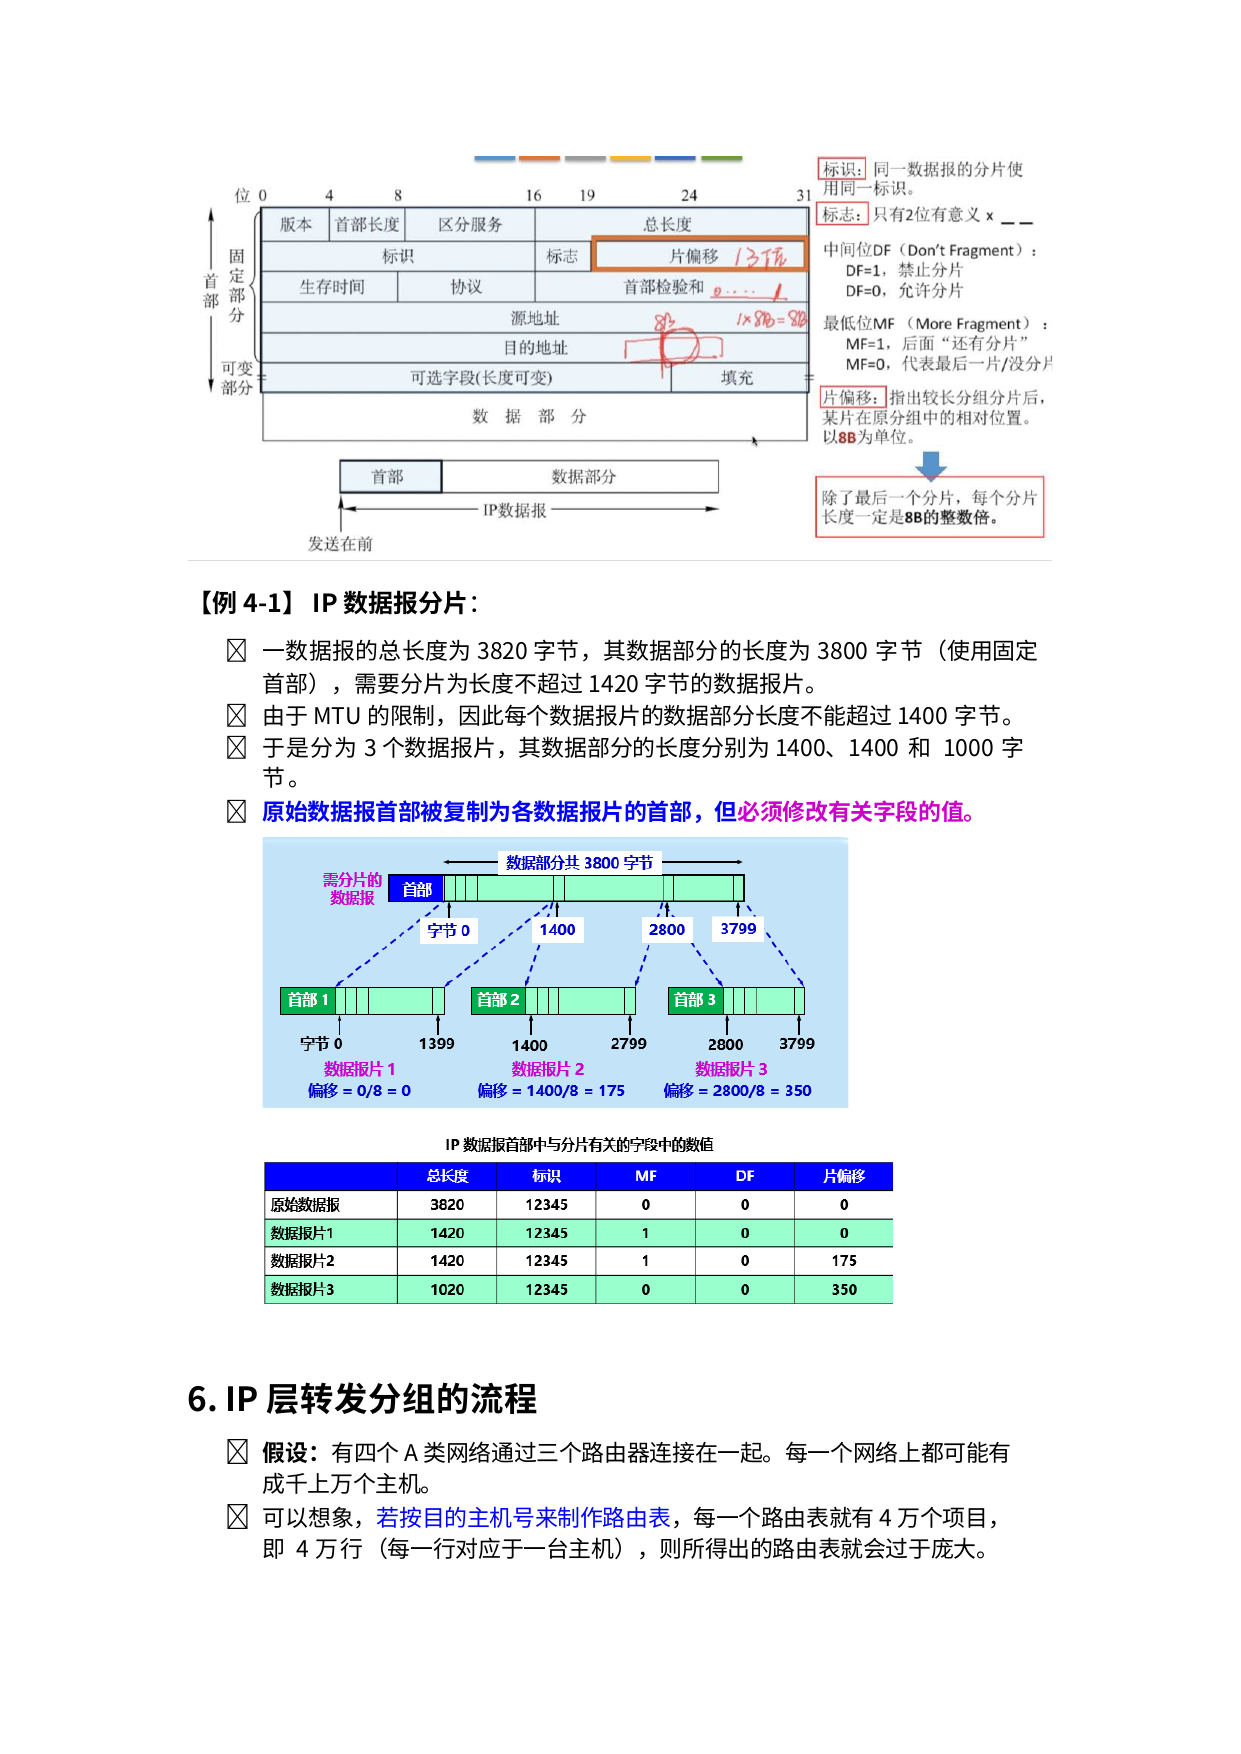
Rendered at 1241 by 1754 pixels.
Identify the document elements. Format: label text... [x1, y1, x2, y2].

picture [264, 1137, 893, 1304]
picture [187, 156, 1053, 561]
list 一数据报的总长度为 3820 字节，其数据部分的长度为 3800 字节（使用固定 [225, 633, 1240, 666]
text 【例 4-1】 IP 数据报分片： [187, 584, 1240, 620]
subtitle 原始数据报首部被复制为各数据报片的首部，但必须修改有关字段的值。 [225, 793, 1240, 827]
list 由于 MTU 的限制，因此每个数据报片的数据部分长度不能超过 1400 字节。 [225, 699, 1240, 731]
list 于是分为 3 个数据报片，其数据部分的长度分别为 1400、1400 和 1000 字节。 [225, 732, 1039, 793]
list 可以想象，若按目的主机号来制作路由表，每一个路由表就有 4 万个项目， 即 4 万行（每一行对应于一台主机），则所得出的路由表就会过于庞大。 [225, 1499, 1031, 1564]
list 假设：有四个 A 类网络通过三个路由器连接在一起。每一个网络上都可能有成千上万个主机。 [225, 1435, 1033, 1499]
list IP 层转发分组的流程 [187, 1372, 1240, 1421]
text 首部），需要分片为长度不超过 1420 字节的数据报片。 [262, 666, 1240, 699]
picture [262, 837, 849, 1108]
